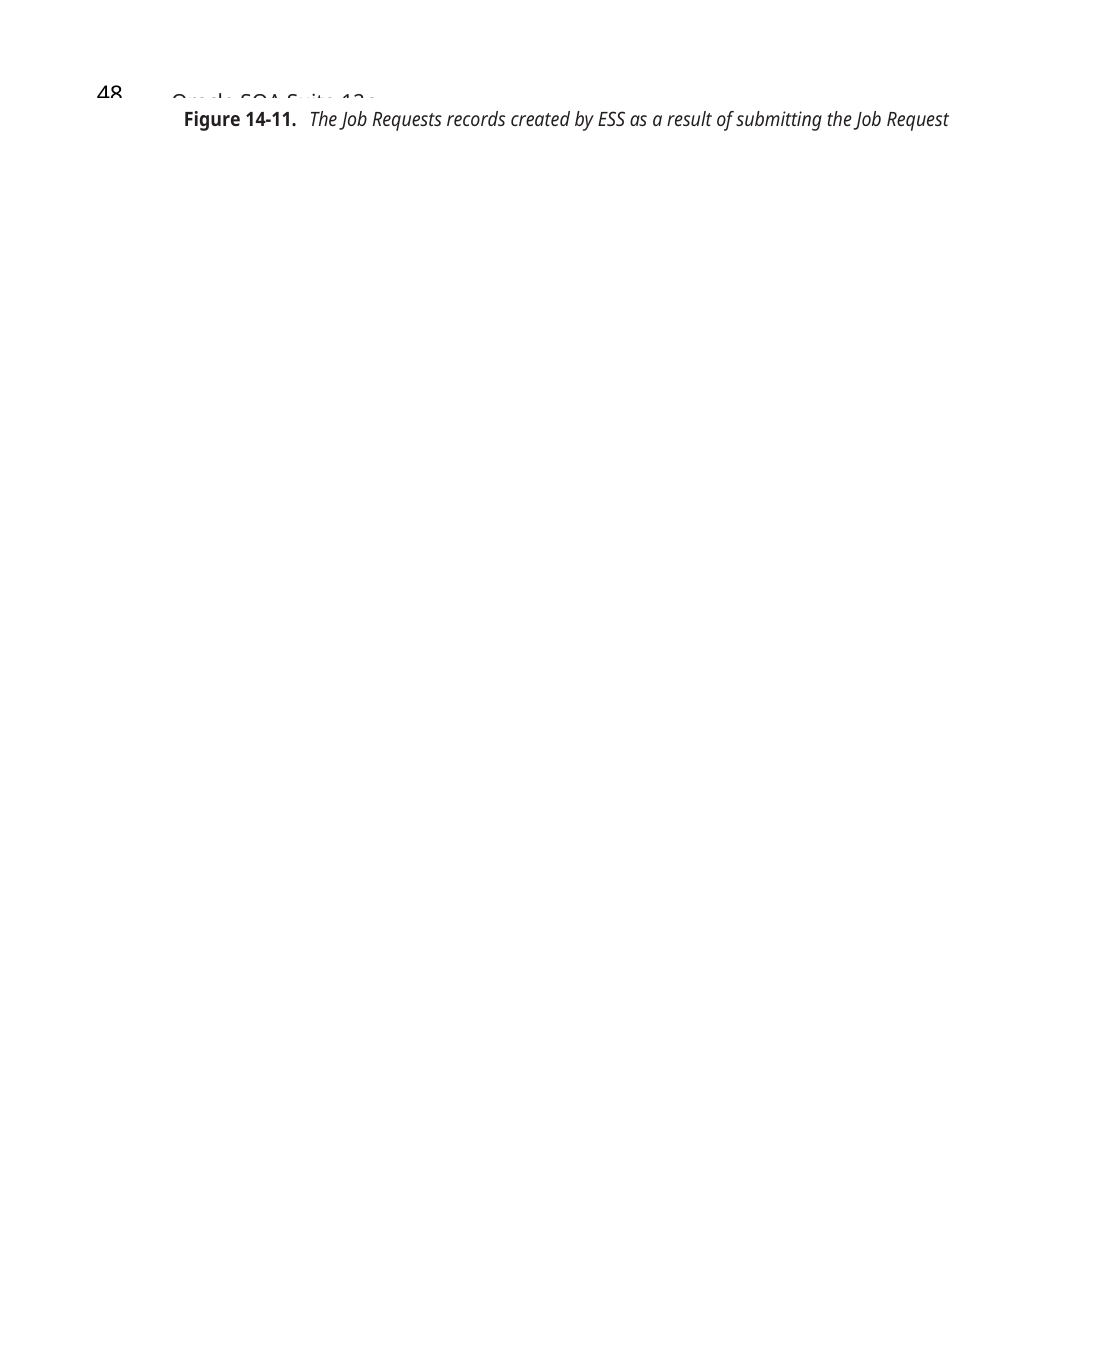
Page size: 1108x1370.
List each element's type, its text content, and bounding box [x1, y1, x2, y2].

text Figure 14-11. The Job Requests records created by ESS as a result of submitting the Job Request [184, 108, 1107, 131]
